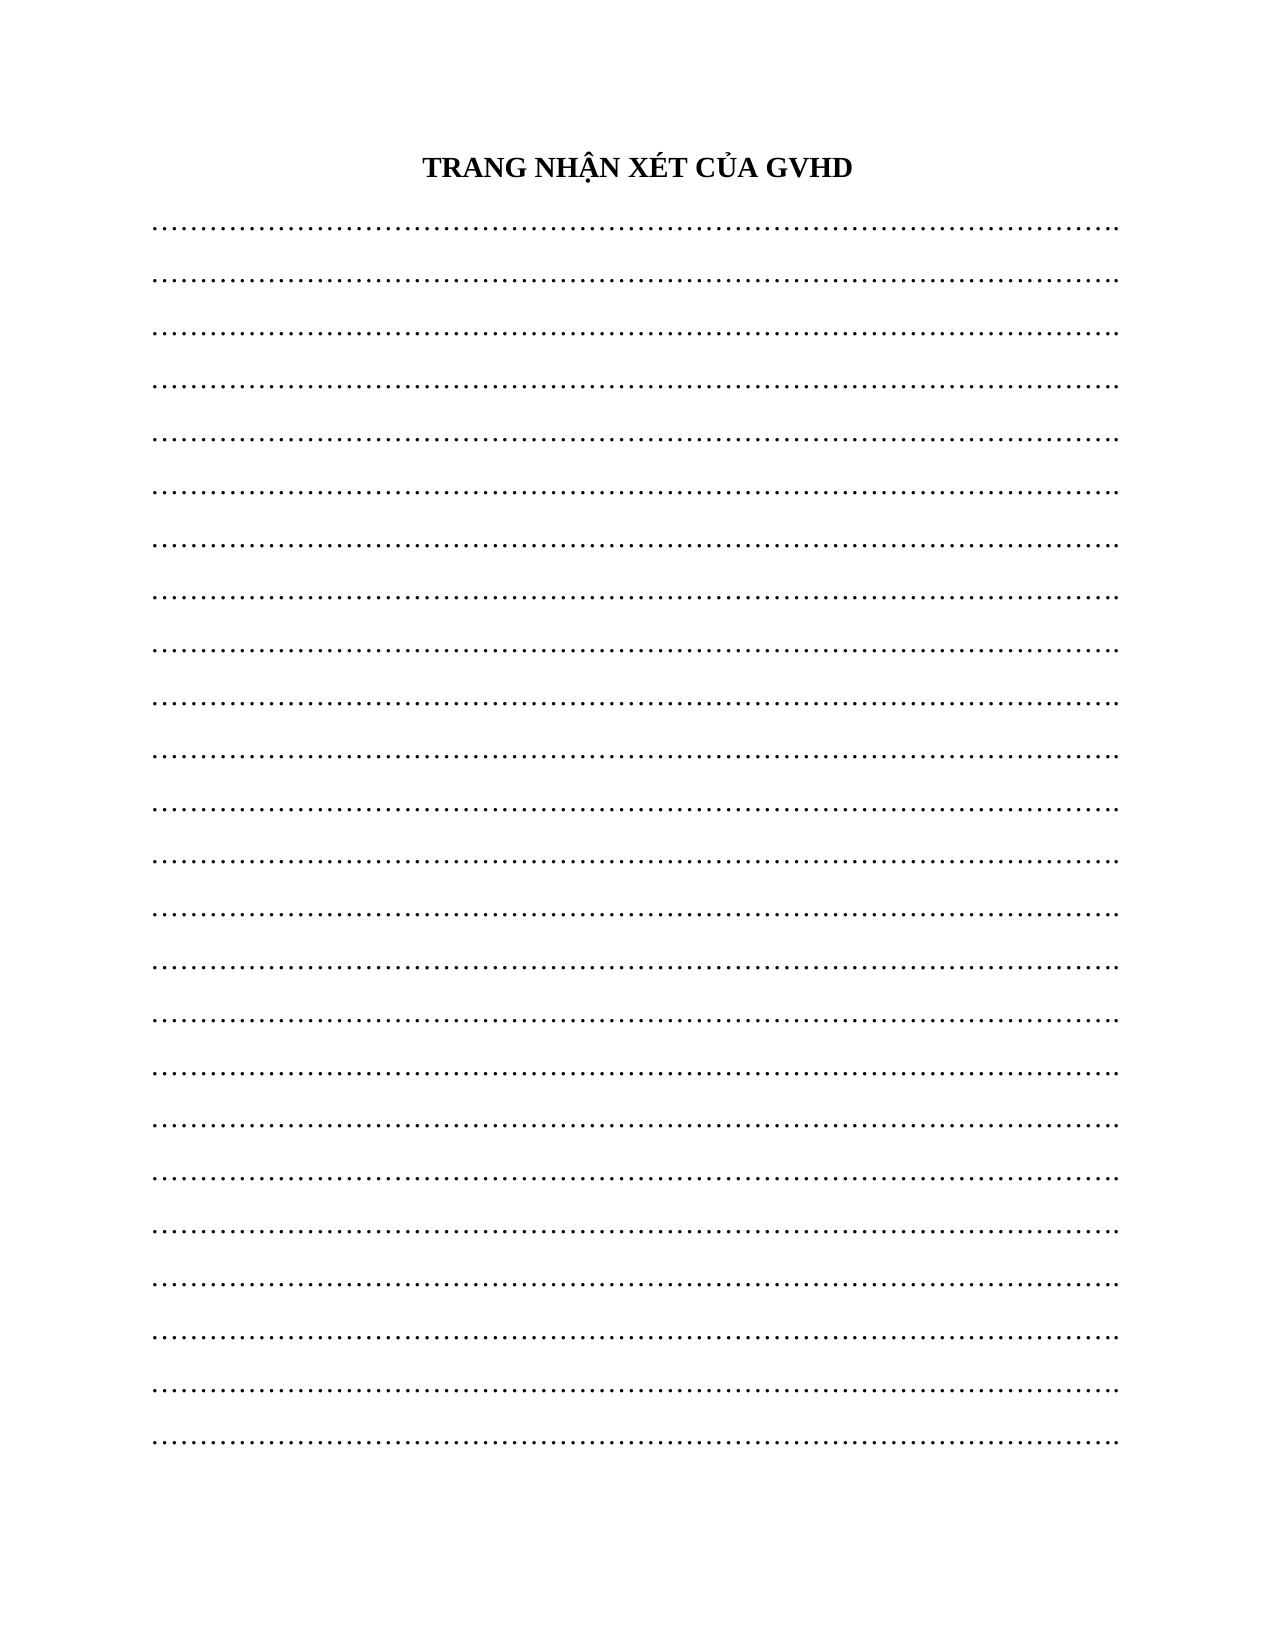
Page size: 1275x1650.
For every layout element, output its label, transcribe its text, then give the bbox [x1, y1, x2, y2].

text ………………………………………………………………………………………. [150, 1417, 1125, 1451]
text ………………………………………………………………………………………. [150, 520, 1125, 553]
text ………………………………………………………………………………………. [150, 731, 1125, 764]
text ………………………………………………………………………………………. [150, 625, 1125, 659]
text ………………………………………………………………………………………. [150, 1101, 1125, 1134]
text ………………………………………………………………………………………. [150, 467, 1125, 500]
text ………………………………………………………………………………………. [150, 256, 1125, 289]
text ………………………………………………………………………………………. [150, 784, 1125, 817]
text ………………………………………………………………………………………. [150, 678, 1125, 712]
text ………………………………………………………………………………………. [150, 837, 1125, 870]
text ………………………………………………………………………………………. [150, 1048, 1125, 1081]
text ………………………………………………………………………………………. [150, 308, 1125, 342]
text ………………………………………………………………………………………. [150, 414, 1125, 448]
text ………………………………………………………………………………………. [150, 889, 1125, 923]
text ………………………………………………………………………………………. [150, 361, 1125, 395]
text ………………………………………………………………………………………. [150, 1259, 1125, 1293]
text ………………………………………………………………………………………. [150, 203, 1125, 236]
text ………………………………………………………………………………………. [150, 995, 1125, 1028]
text ………………………………………………………………………………………. [150, 942, 1125, 976]
text ………………………………………………………………………………………. [150, 1153, 1125, 1187]
text ………………………………………………………………………………………. [150, 1365, 1125, 1398]
text ………………………………………………………………………………………. [150, 572, 1125, 606]
text ………………………………………………………………………………………. [150, 1206, 1125, 1240]
text ………………………………………………………………………………………. [150, 1312, 1125, 1345]
text TRANG NHẬN XÉT CỦA GVHD [150, 150, 1125, 183]
